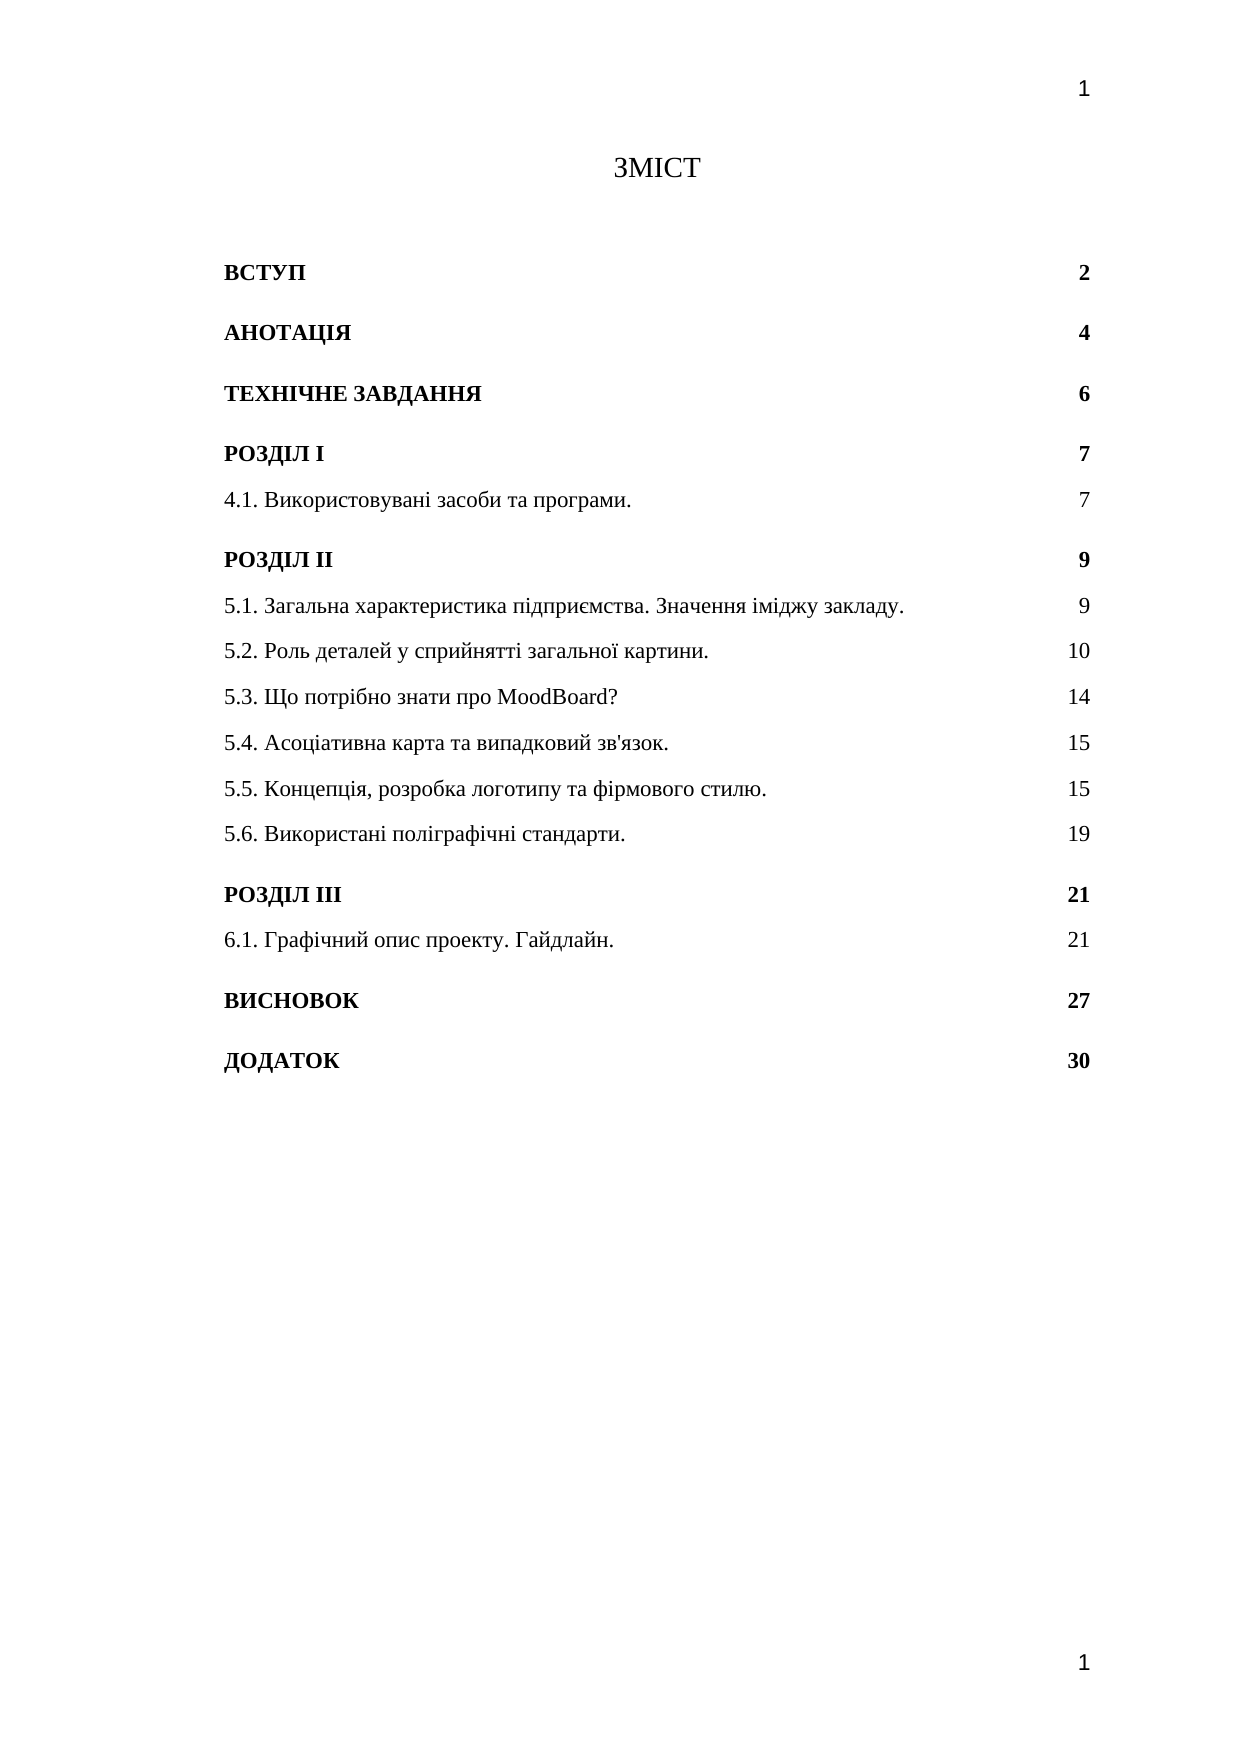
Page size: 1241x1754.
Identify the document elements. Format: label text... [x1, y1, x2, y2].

text ЗМІCТ [150, 150, 1090, 183]
